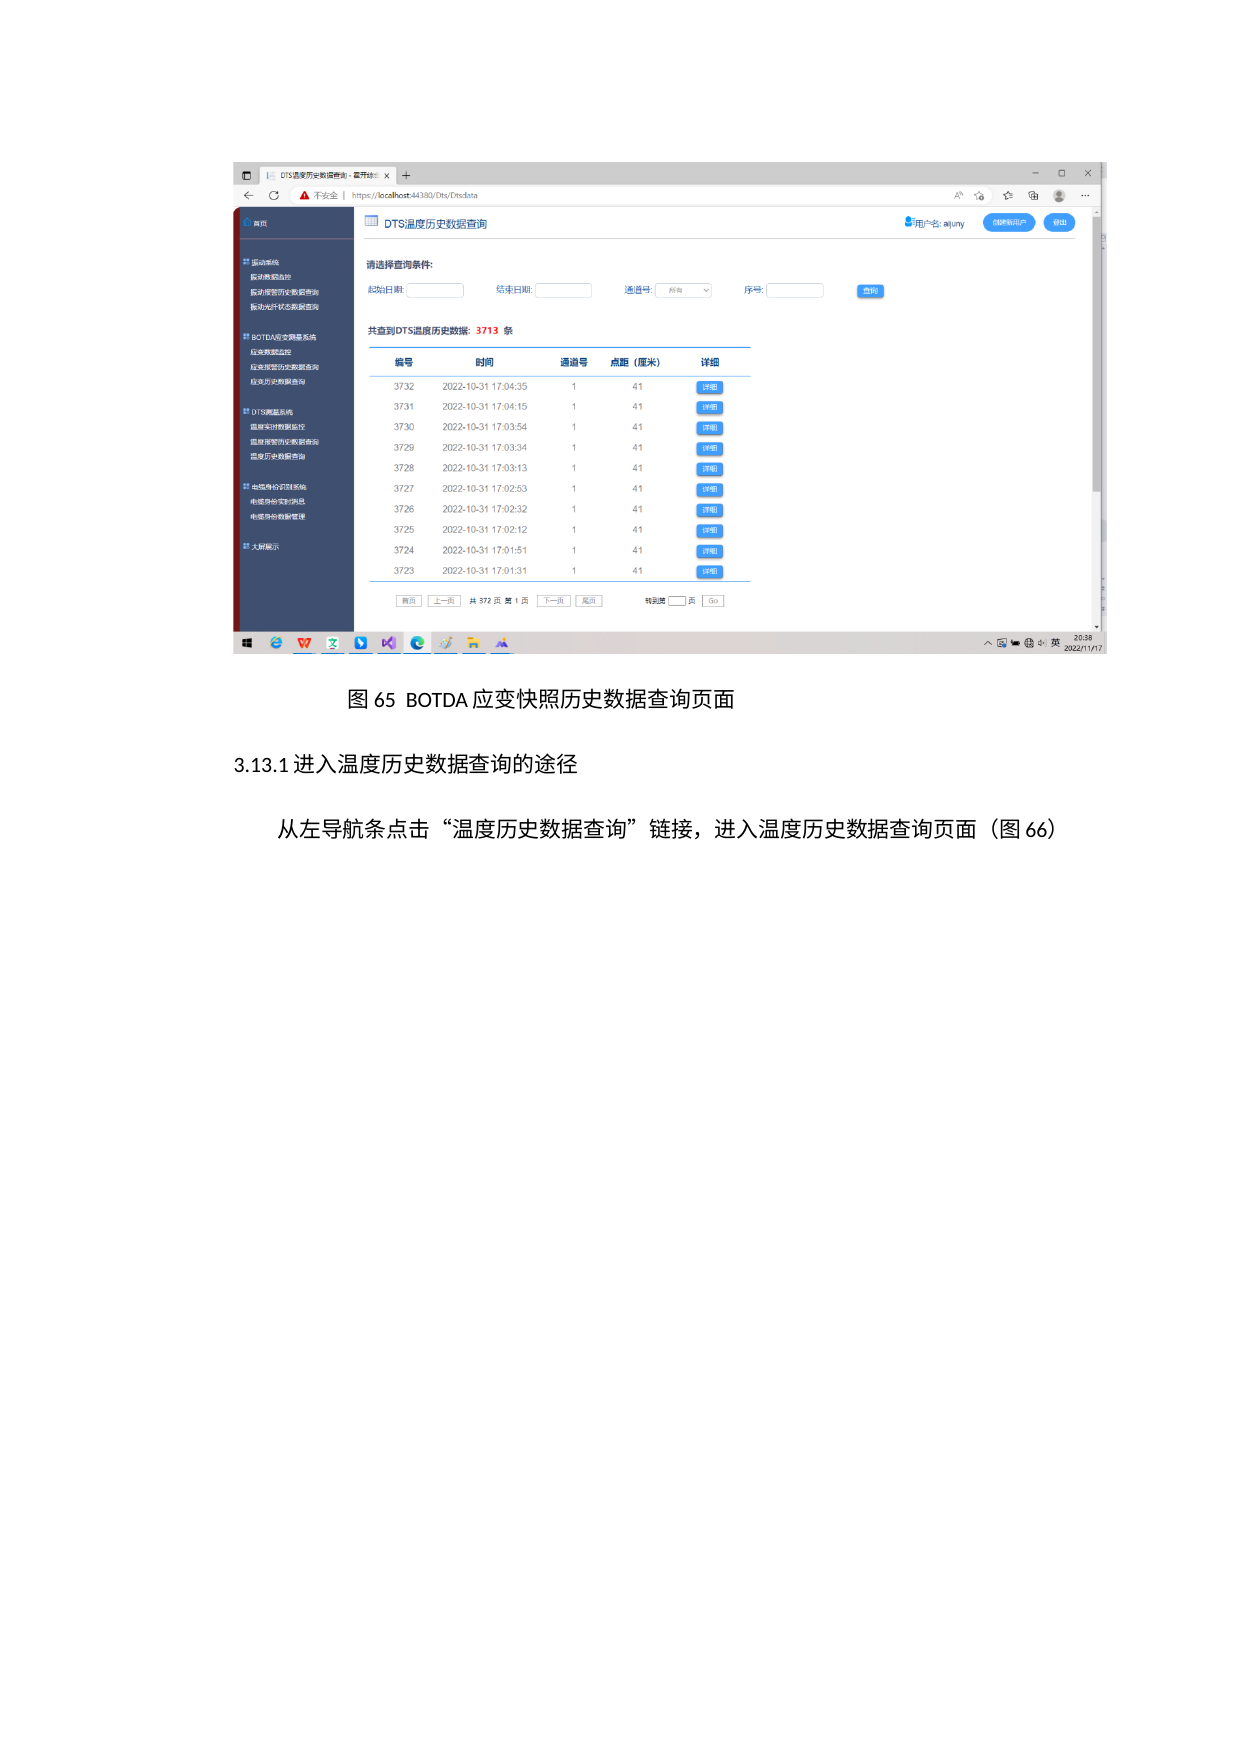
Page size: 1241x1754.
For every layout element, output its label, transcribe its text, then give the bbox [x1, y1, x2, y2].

list 图65 BOTDA应变快照历史数据查询页面 [233, 682, 1108, 714]
list 从左导航条点击“温度历史数据查询”链接，进入温度历史数据查询页面（图66） [233, 812, 1108, 844]
picture [233, 162, 1107, 654]
list 3.13.1 进入温度历史数据查询的途径 [233, 747, 1108, 779]
